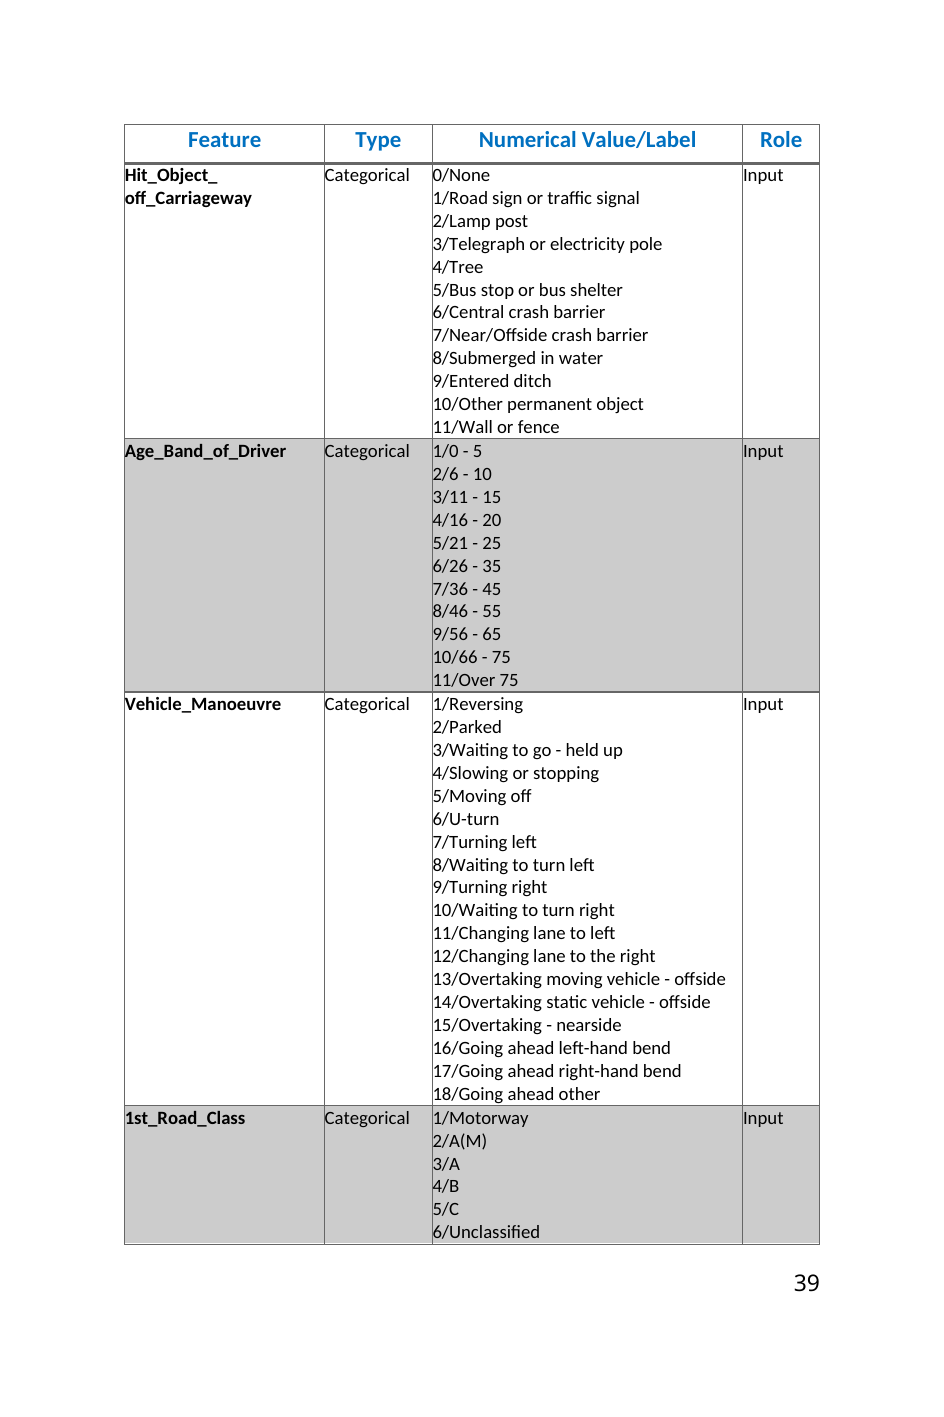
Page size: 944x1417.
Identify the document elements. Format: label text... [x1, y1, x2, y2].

table_cell 1/Motorway 2/A(M) 3/A 4/B 5/C 6/Unclassified [433, 1106, 742, 1243]
table_cell Categorical [325, 439, 432, 691]
table_cell 0/None 1/Road sign or traffic signal 2/Lamp post 3/Telegraph or electricity pole 4/Tree 5/Bus stop or bus shelter 6/Central crash barrier 7/Near/Offside crash barrier 8/Submerged in water 9/Entered ditch 10/Other permanent object 11/Wall or fence [433, 165, 742, 438]
table_header Role [743, 125, 819, 162]
table_cell Vehicle_Manoeuvre [125, 693, 324, 1105]
table_cell 1/Reversing 2/Parked 3/Waiting to go - held up 4/Slowing or stopping 5/Moving off 6/U-turn 7/Turning left 8/Waiting to turn left 9/Turning right 10/Waiting to turn right 11/Changing lane to left 12/Changing lane to the right 13/Overtaking moving vehicle - offside 14/Overtaking static vehicle - offside 15/Overtaking - nearside 16/Going ahead left-hand bend 17/Going ahead right-hand bend 18/Going ahead other [433, 693, 742, 1105]
table_cell Input [743, 439, 819, 691]
table_cell Categorical [325, 693, 432, 1105]
table_cell Hit_Object_ off_Carriageway [125, 165, 324, 438]
table_cell 1st_Road_Class [125, 1106, 324, 1243]
table_header Type [325, 125, 432, 162]
table_header Feature [125, 125, 324, 162]
table_cell Categorical [325, 1106, 432, 1243]
table_cell Input [743, 1106, 819, 1243]
table_cell Input [743, 165, 819, 438]
table_cell 1/0 - 5 2/6 - 10 3/11 - 15 4/16 - 20 5/21 - 25 6/26 - 35 7/36 - 45 8/46 - 55 9/56 - 65 10/66 - 75 11/Over 75 [433, 439, 742, 691]
table_cell Age_Band_of_Driver [125, 439, 324, 691]
table_header Numerical Value/Label [433, 125, 742, 162]
table_cell Categorical [325, 165, 432, 438]
table_cell Input [743, 693, 819, 1105]
